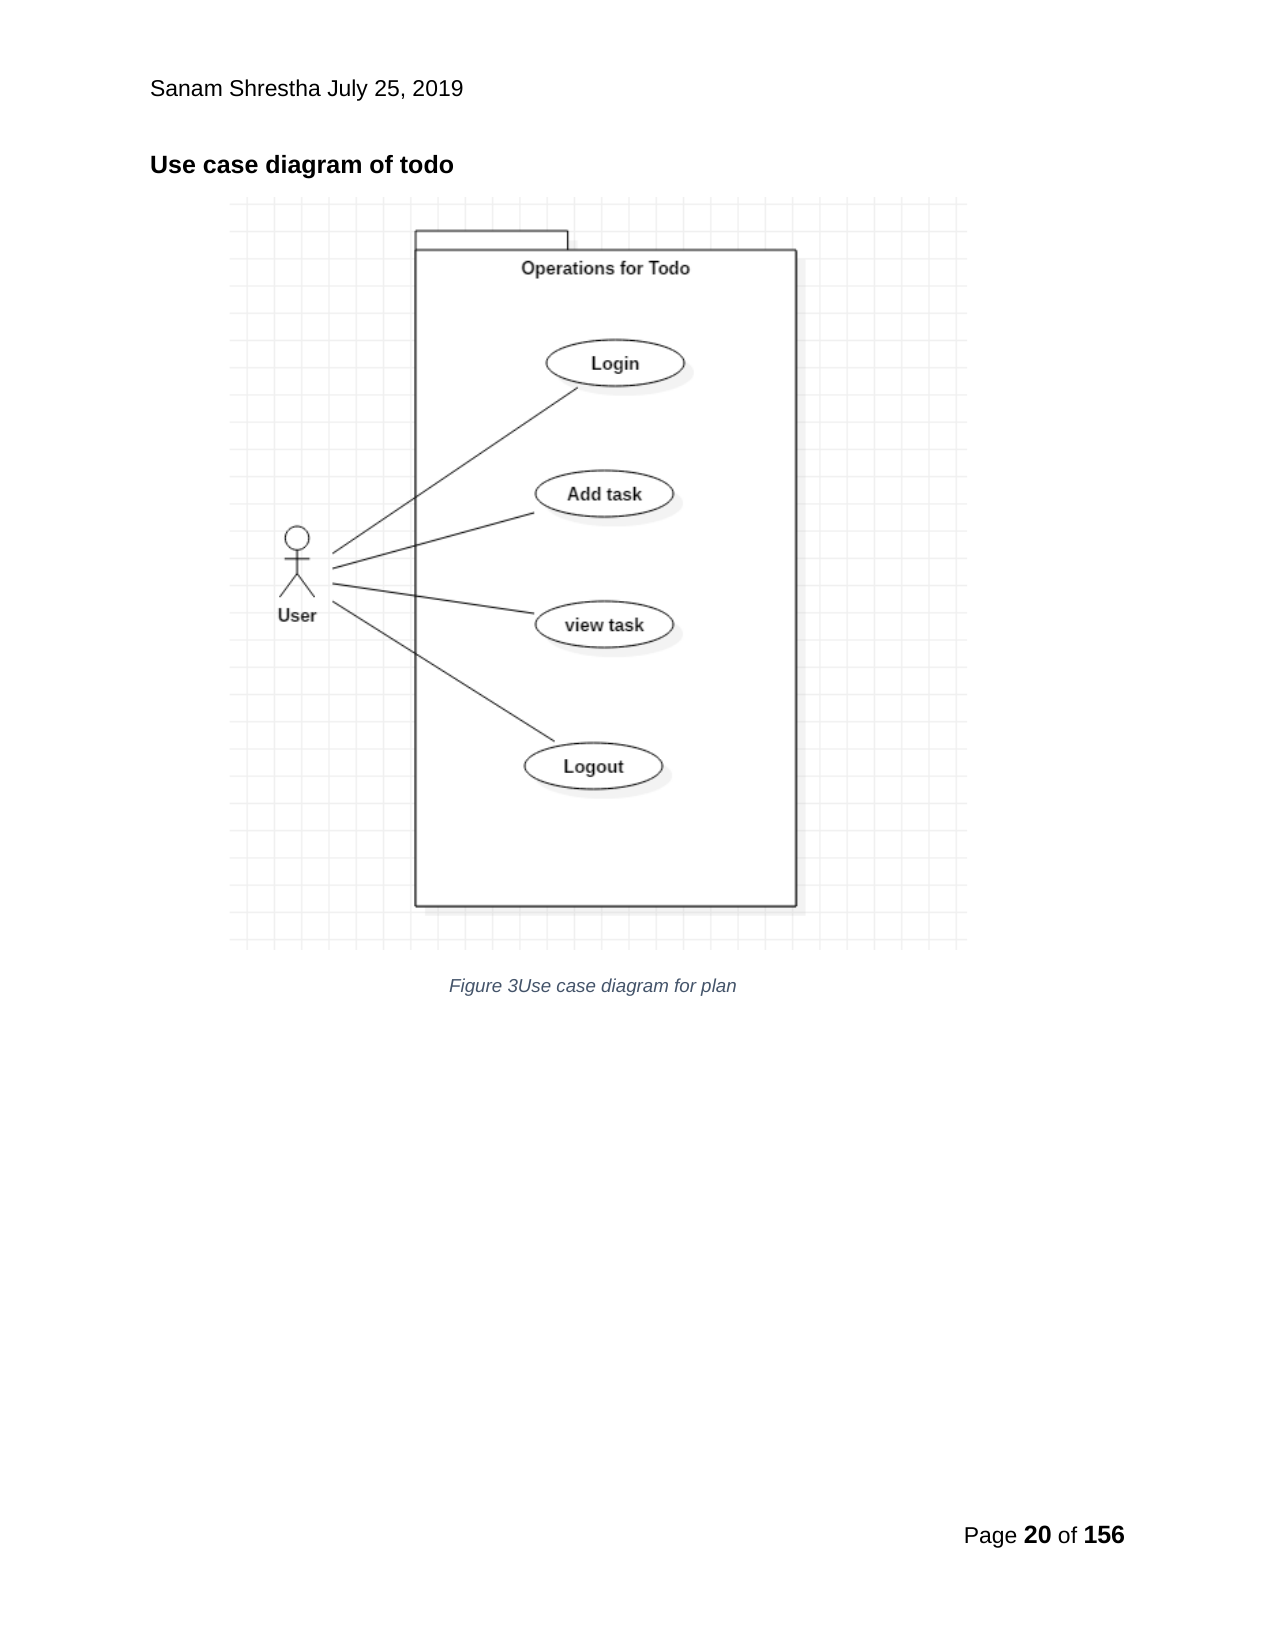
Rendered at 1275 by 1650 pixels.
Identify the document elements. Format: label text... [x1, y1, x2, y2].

picture [229, 197, 968, 950]
text Use case diagram of todo [150, 150, 1125, 179]
